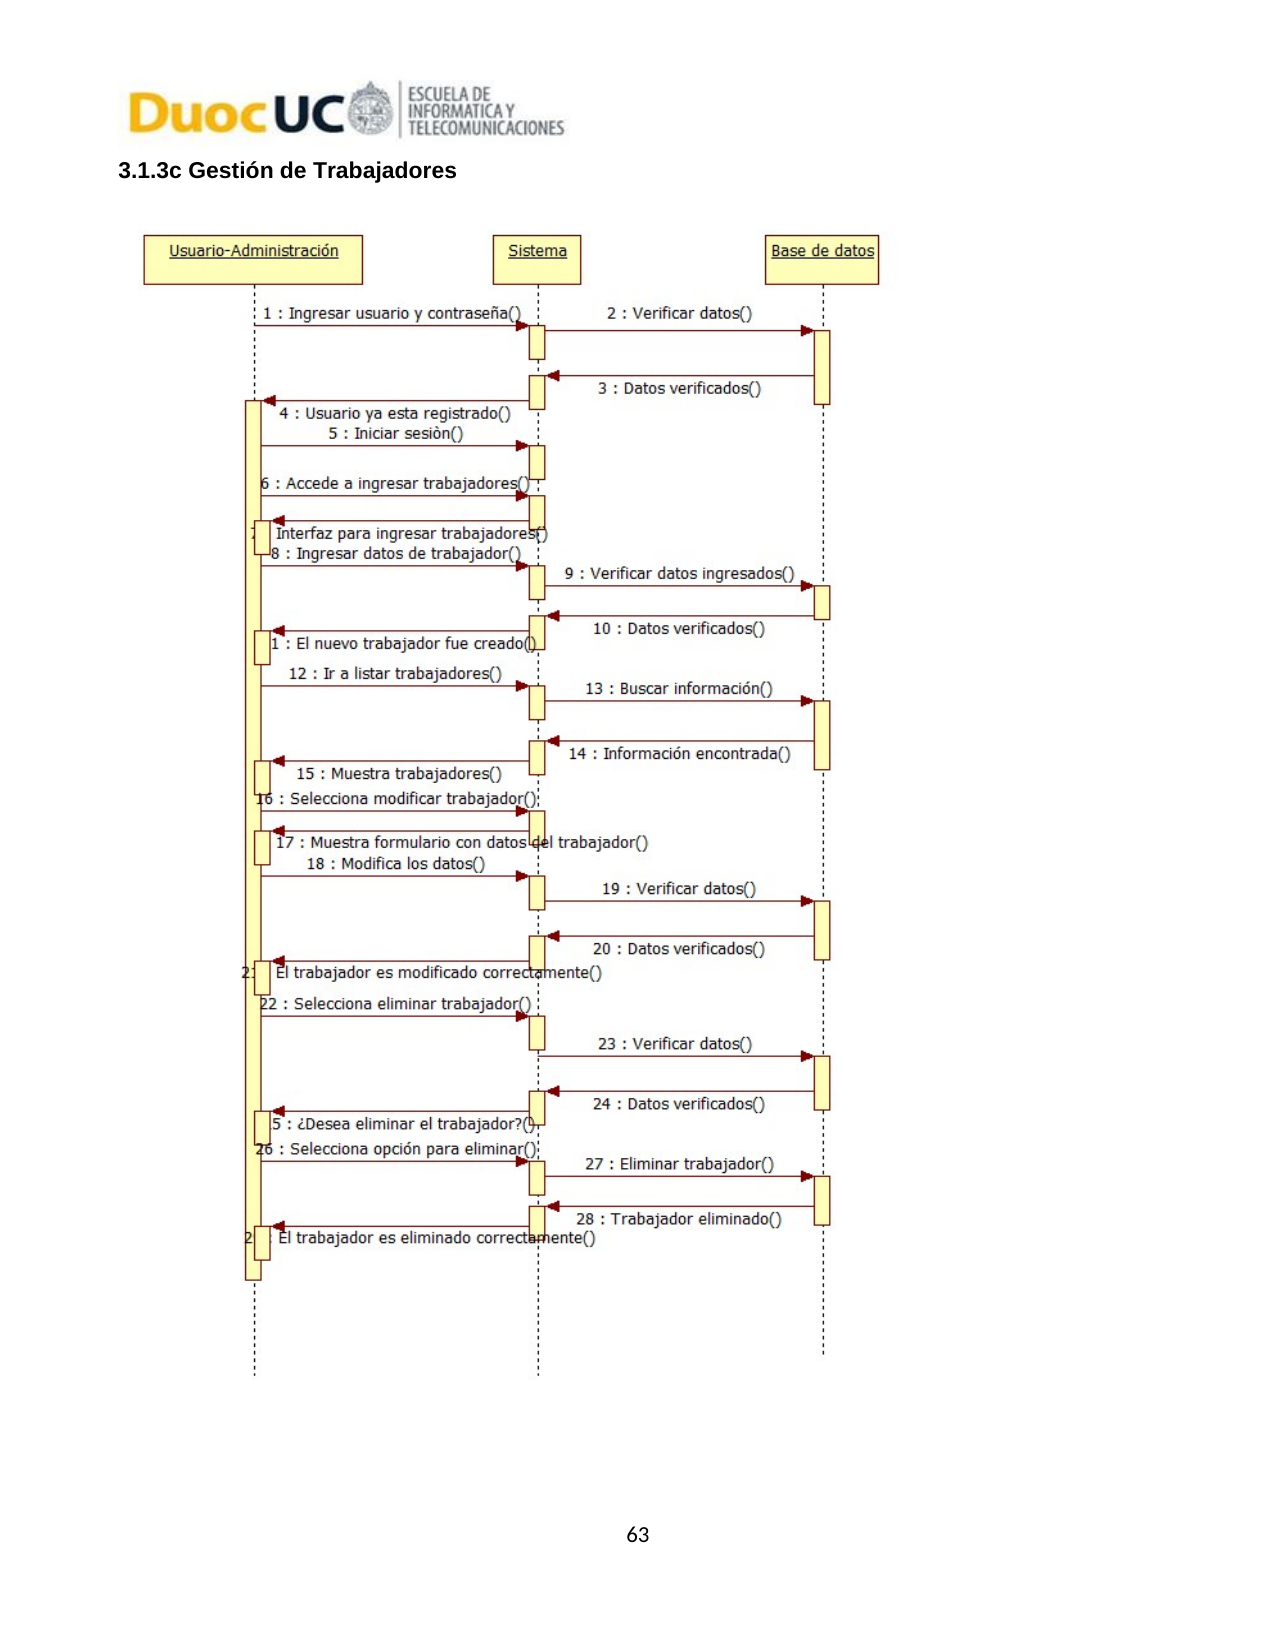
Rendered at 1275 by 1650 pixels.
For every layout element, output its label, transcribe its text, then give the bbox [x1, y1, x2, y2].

picture [118, 59, 589, 158]
picture [118, 210, 905, 1401]
subtitle 3.1.3c Gestión de Trabajadores [118, 157, 1157, 184]
